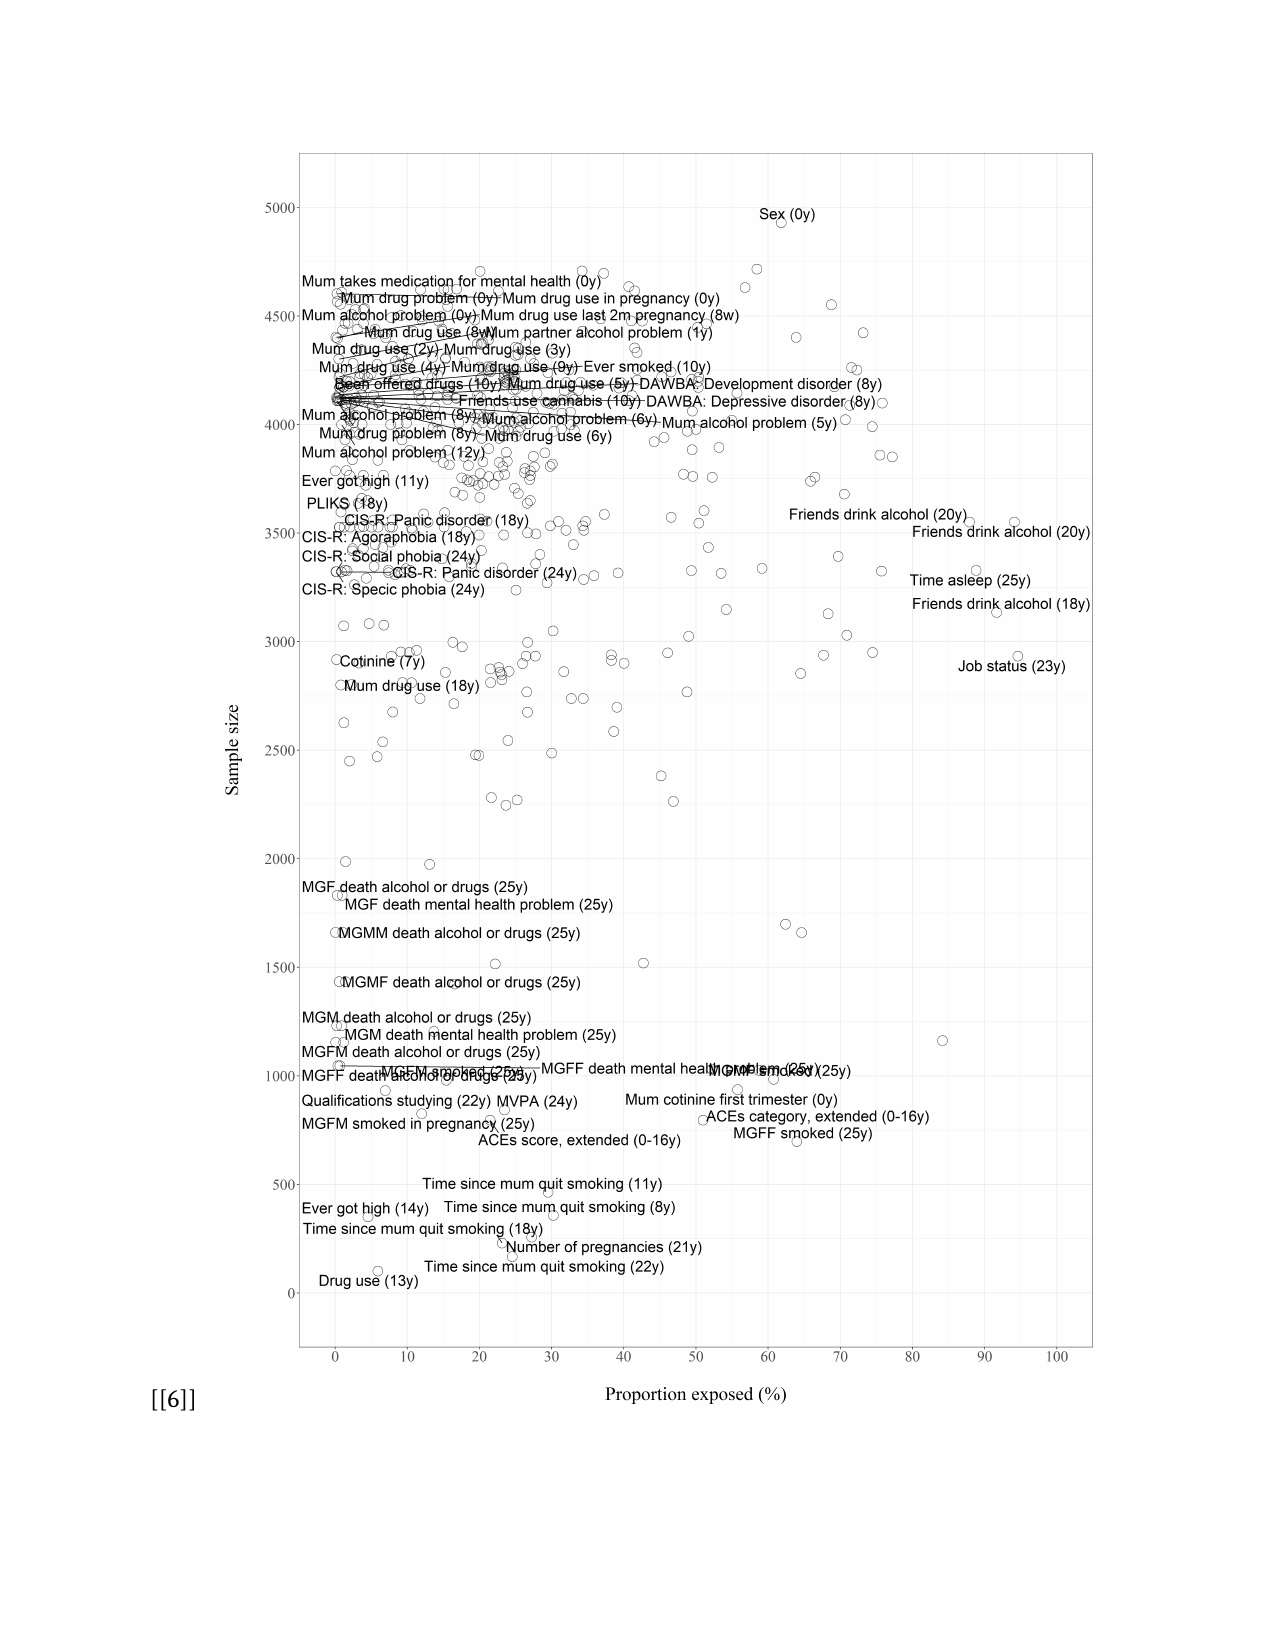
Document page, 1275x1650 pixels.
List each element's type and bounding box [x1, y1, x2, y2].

text [150, 150, 1125, 1414]
picture [221, 150, 1097, 1408]
